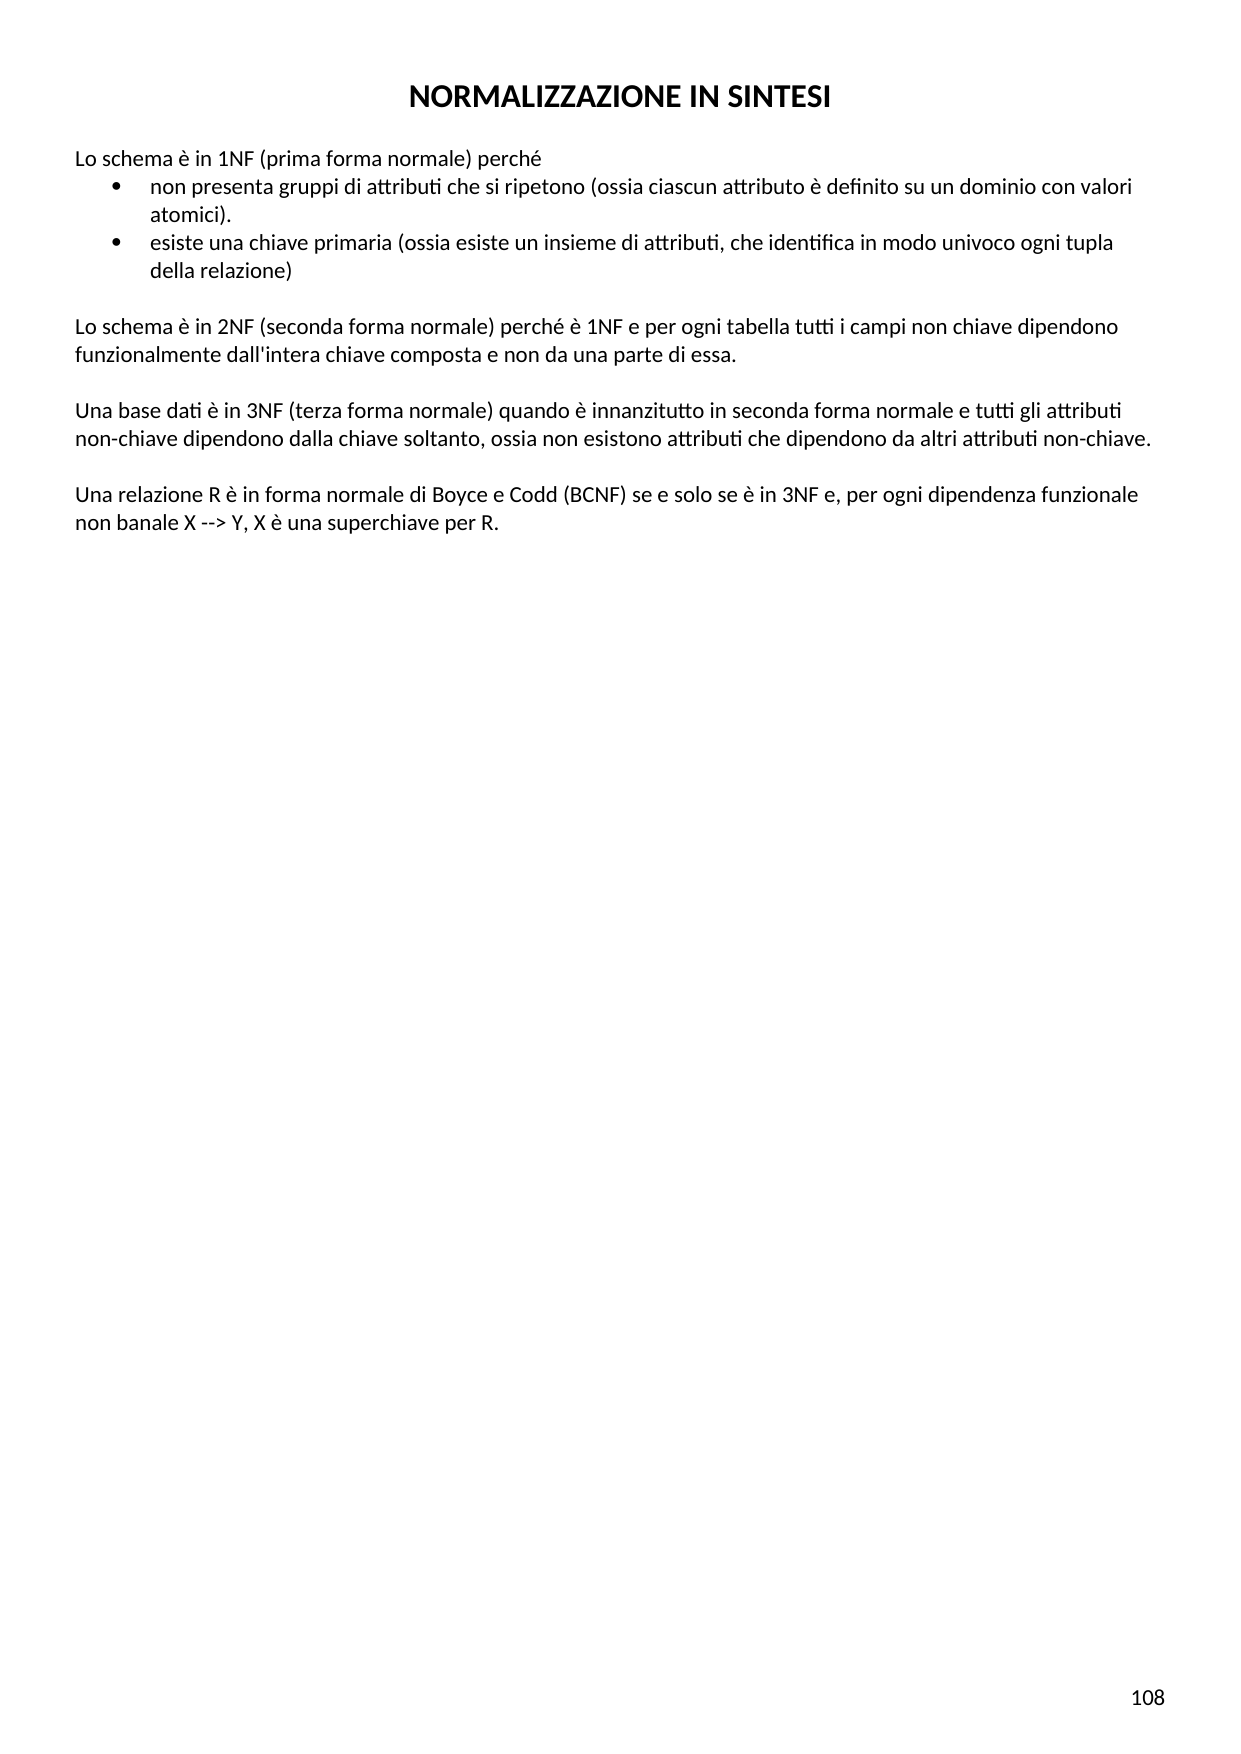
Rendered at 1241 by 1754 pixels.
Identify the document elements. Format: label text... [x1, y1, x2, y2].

text Lo schema è in 1NF (prima forma normale) perché [75, 144, 1165, 172]
list non presenta gruppi di attributi che si ripetono (ossia ciascun attributo è definito su un dominio con valori atomici). [112, 172, 1165, 228]
list esiste una chiave primaria (ossia esiste un insieme di attributi, che identifica in modo univoco ogni tupla della relazione) [112, 228, 1165, 284]
text Una base dati è in 3NF (terza forma normale) quando è innanzitutto in seconda forma normale e tutti gli attributi non-chiave dipendono dalla chiave soltanto, ossia non esistono attributi che dipendono da altri attributi non-chiave. [75, 396, 1165, 452]
subtitle NORMALIZZAZIONE IN SINTESI [75, 75, 1165, 116]
text Lo schema è in 2NF (seconda forma normale) perché è 1NF e per ogni tabella tutti i campi non chiave dipendono funzionalmente dall'intera chiave composta e non da una parte di essa. [75, 312, 1165, 368]
text Una relazione R è in forma normale di Boyce e Codd (BCNF) se e solo se è in 3NF e, per ogni dipendenza funzionale non banale X --> Y, X è una superchiave per R. [75, 480, 1165, 536]
